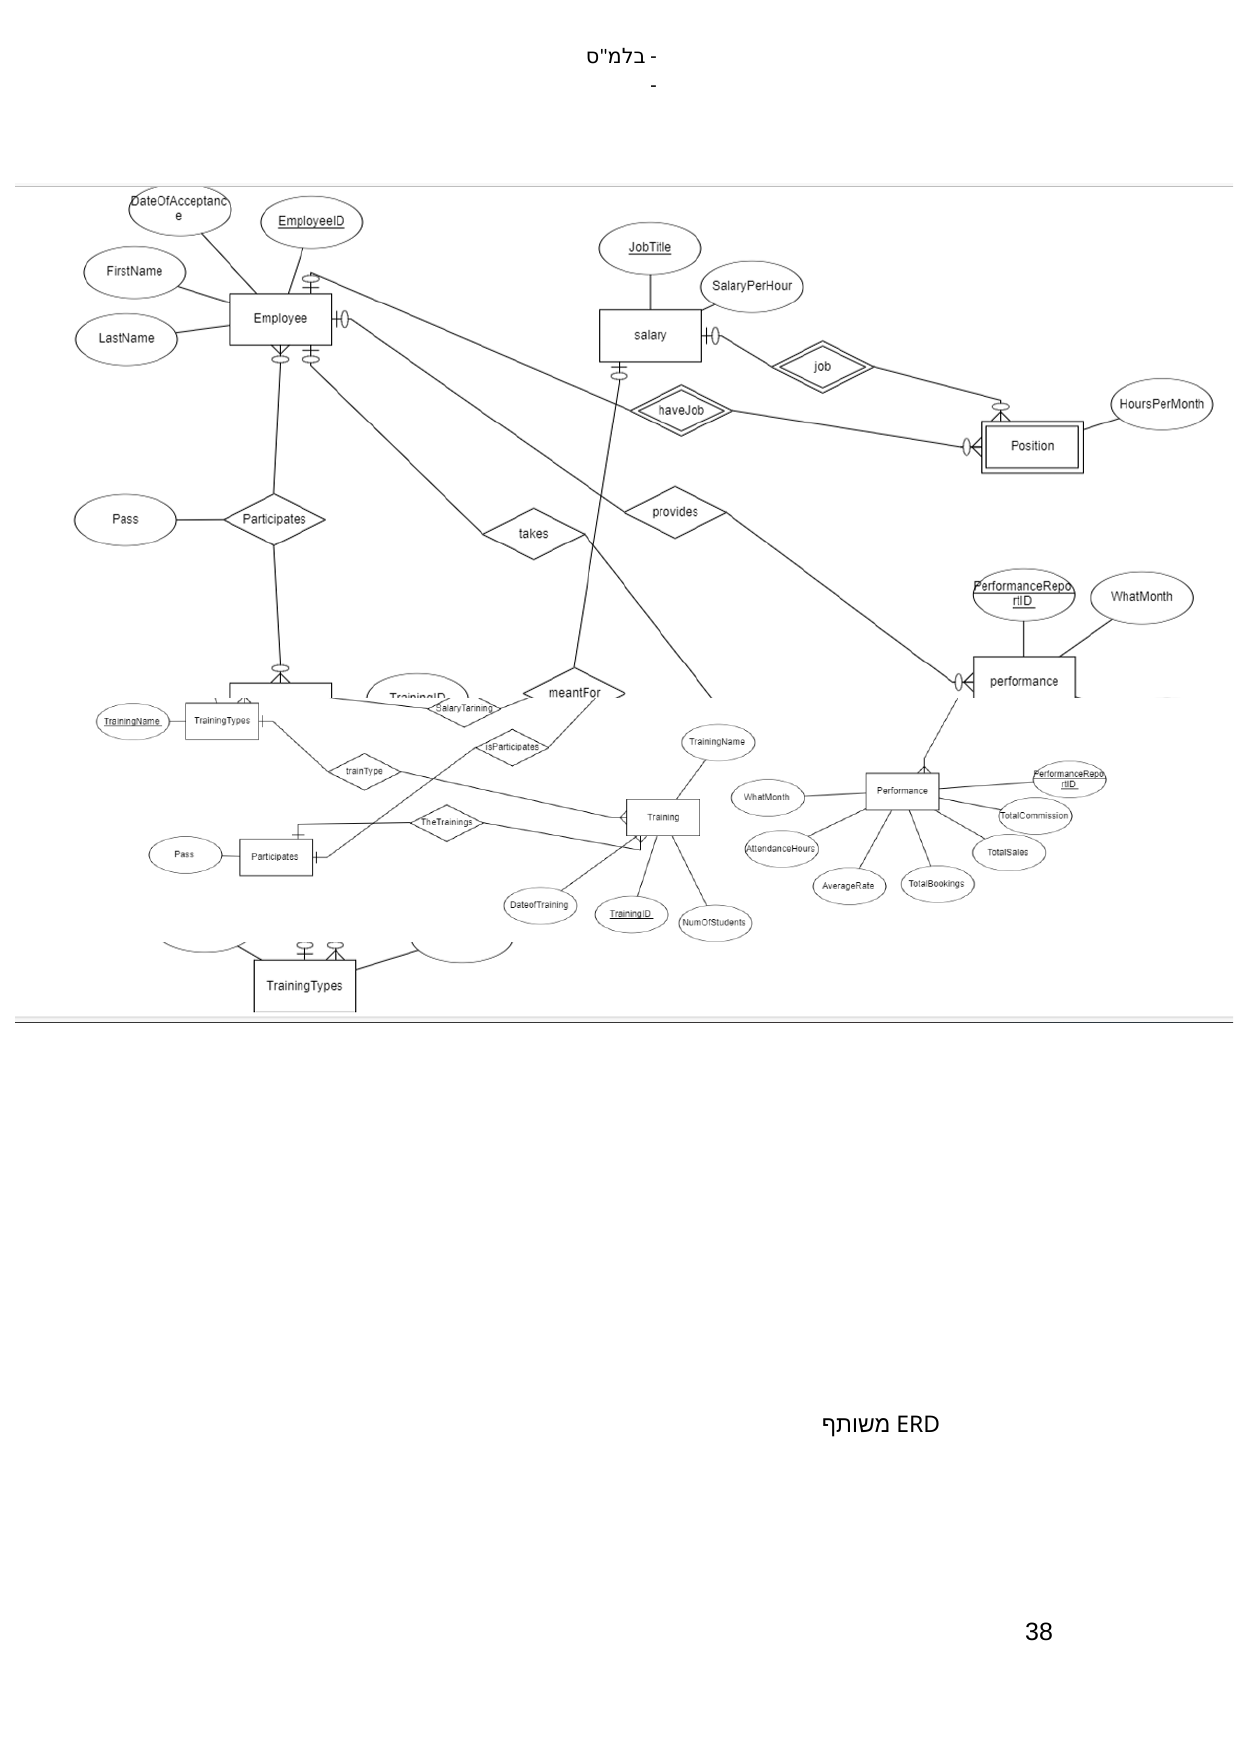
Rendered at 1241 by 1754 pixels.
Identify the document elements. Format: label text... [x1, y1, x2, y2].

picture [0, 183, 1241, 1023]
list ERD משותף [187, 1408, 940, 1440]
